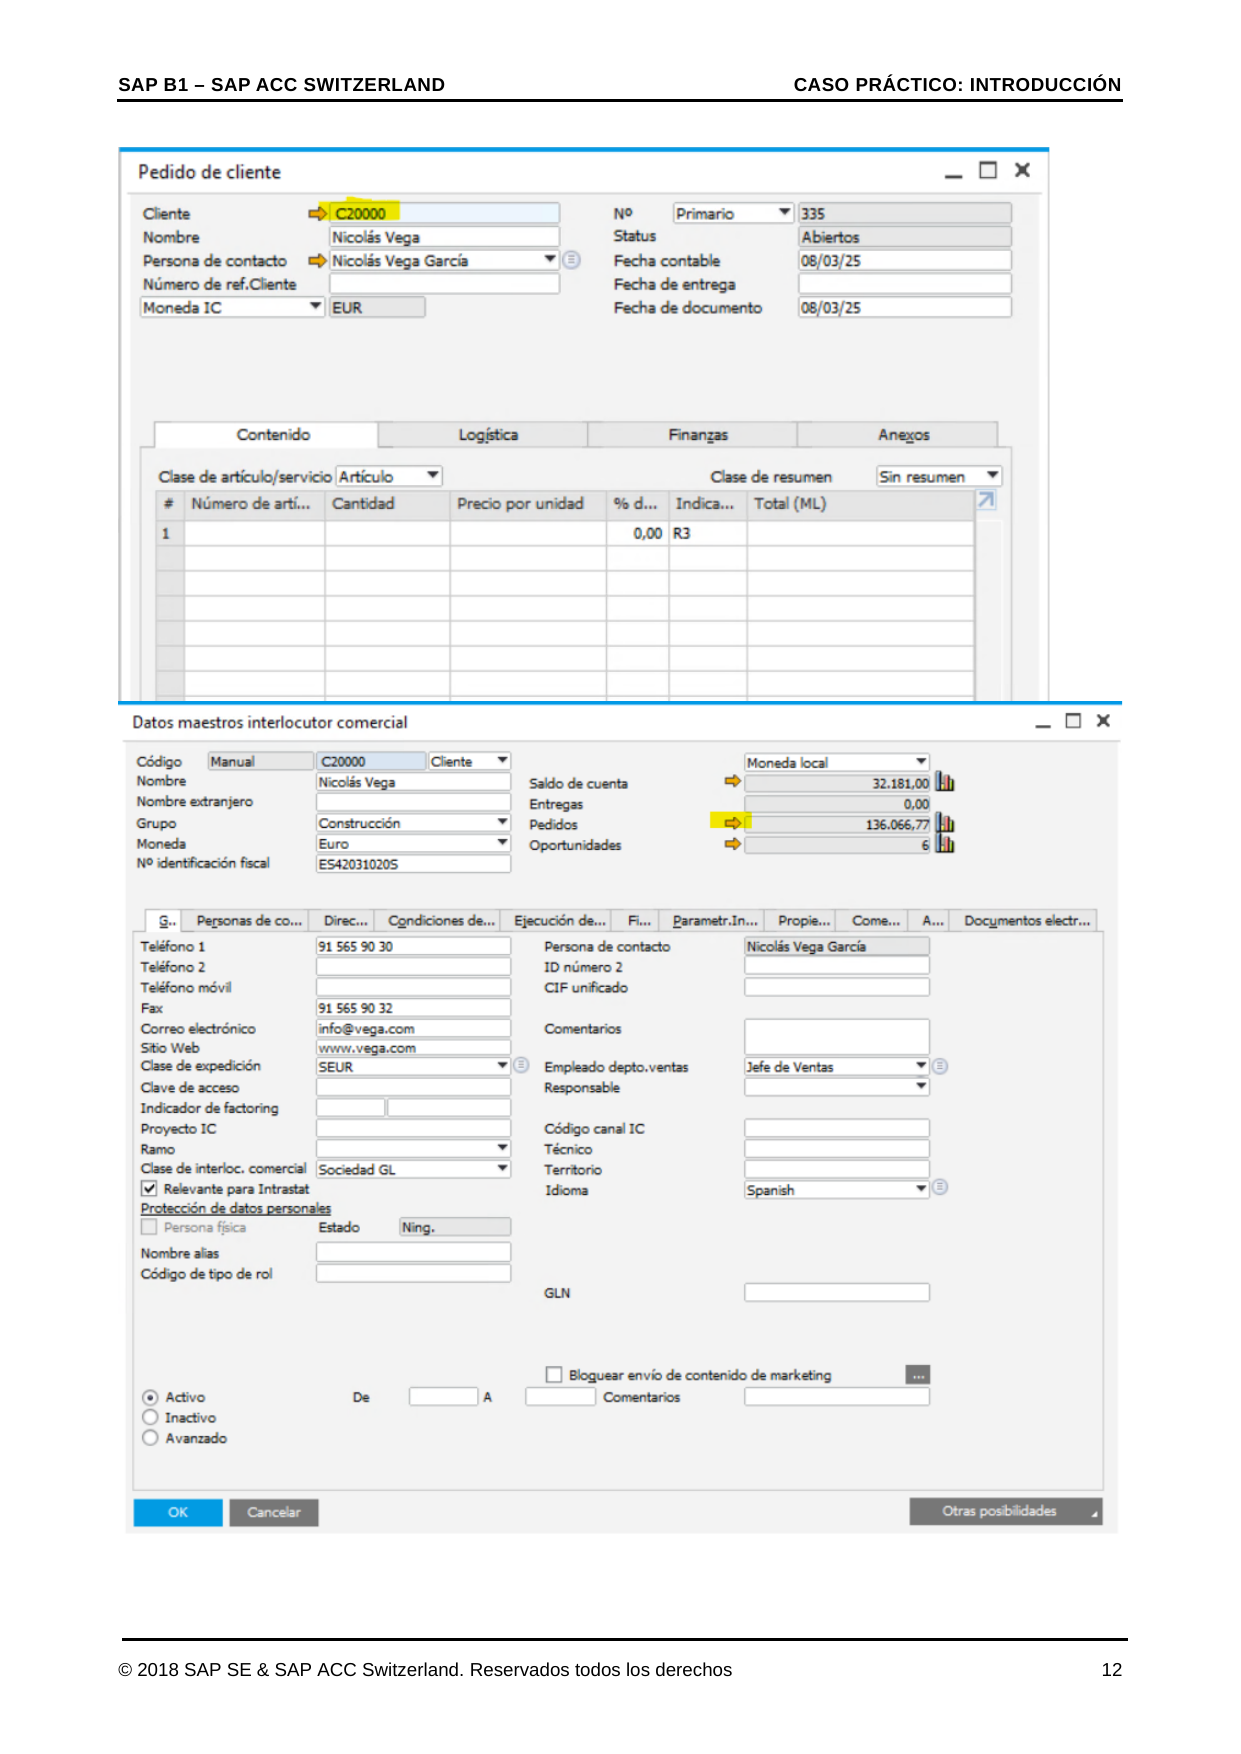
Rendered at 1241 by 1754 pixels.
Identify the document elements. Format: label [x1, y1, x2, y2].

picture [118, 147, 1050, 700]
picture [118, 705, 1123, 1537]
